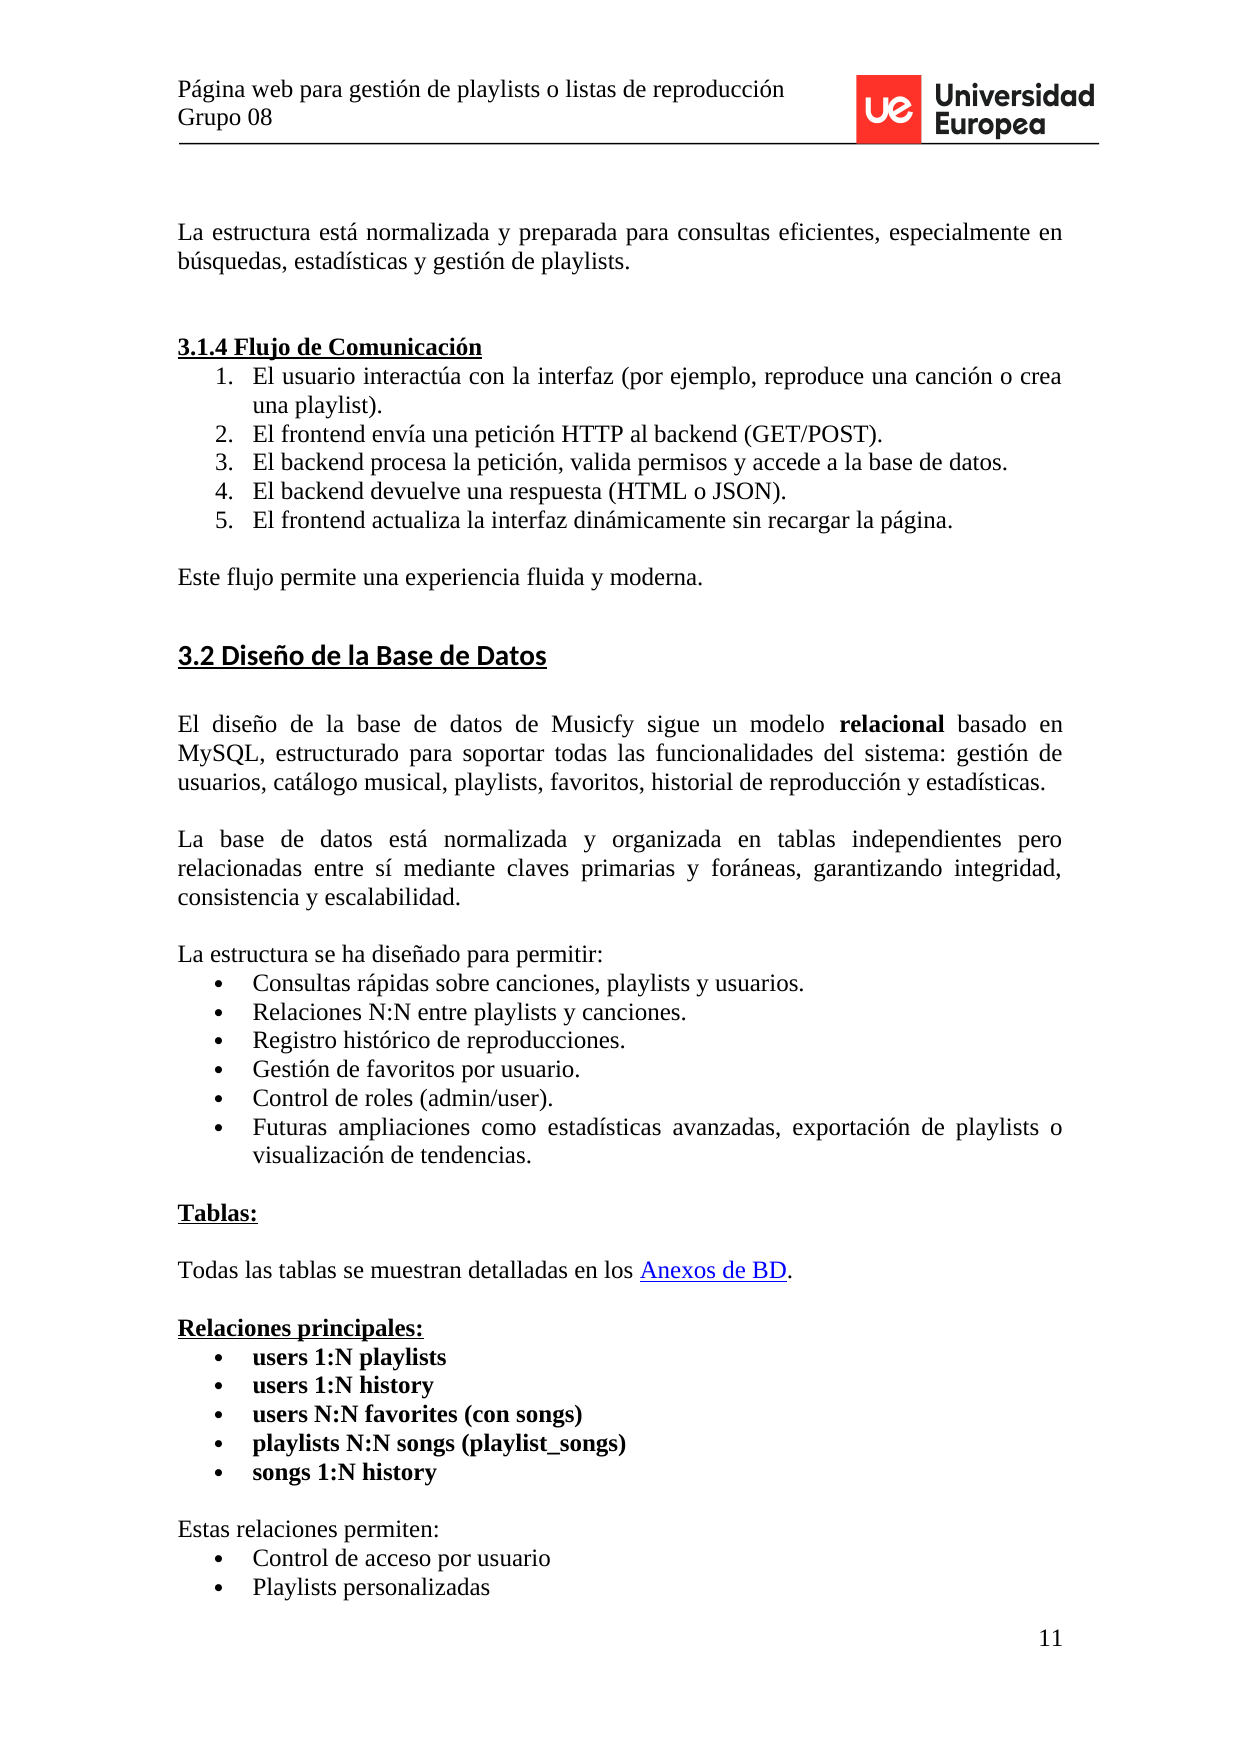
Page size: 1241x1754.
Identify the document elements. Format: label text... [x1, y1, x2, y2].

list Control de roles (admin/user). [215, 1083, 1063, 1112]
list Control de acceso por usuario [215, 1543, 1063, 1572]
list El backend procesa la petición, valida permisos y accede a la base de datos. [215, 447, 1063, 476]
text Todas las tablas se muestran detalladas en los Anexos de BD. [177, 1256, 1063, 1284]
text 3.1.4 Flujo de Comunicación [177, 332, 1063, 361]
text Estas relaciones permiten: [177, 1514, 1063, 1543]
text La base de datos está normalizada y organizada en tablas independientes pero relacionadas entre sí mediante claves primarias y foráneas, garantizando integridad, consistencia y escalabilidad. [177, 824, 1063, 911]
text Relaciones principales: [177, 1313, 1063, 1342]
text El diseño de la base de datos de Musicfy sigue un modelo relacional basado en MySQL, estructurado para soportar todas las funcionalidades del sistema: gestión de usuarios, catálogo musical, playlists, favoritos, historial de reproducción y estadísticas. [177, 709, 1063, 796]
picture [856, 75, 1094, 144]
list Registro histórico de reproducciones. [215, 1026, 1063, 1054]
list Playlists personalizadas [215, 1572, 1063, 1601]
list El frontend envía una petición HTTP al backend (GET/POST). [215, 419, 1063, 447]
list El backend devuelve una respuesta (HTML o JSON). [215, 476, 1063, 505]
list Gestión de favoritos por usuario. [215, 1054, 1063, 1083]
list users 1:N playlists [215, 1342, 1063, 1371]
subtitle 3.2 Diseño de la Base de Datos [177, 637, 1063, 672]
list Futuras ampliaciones como estadísticas avanzadas, exportación de playlists o visualización de tendencias. [215, 1112, 1063, 1169]
list El usuario interactúa con la interfaz (por ejemplo, reproduce una canción o crea una playlist). [215, 361, 1063, 419]
list playlists N:N songs (playlist_songs) [215, 1428, 1063, 1457]
text La estructura se ha diseñado para permitir: [177, 939, 1063, 968]
list Consultas rápidas sobre canciones, playlists y usuarios. [215, 968, 1063, 997]
list users N:N favorites (con songs) [215, 1399, 1063, 1428]
list songs 1:N history [215, 1457, 1063, 1486]
text Este flujo permite una experiencia fluida y moderna. [177, 562, 1063, 591]
list El frontend actualiza la interfaz dinámicamente sin recargar la página. [215, 505, 1063, 534]
list Relaciones N:N entre playlists y canciones. [215, 997, 1063, 1026]
text La estructura está normalizada y preparada para consultas eficientes, especialmente en búsquedas, estadísticas y gestión de playlists. [177, 217, 1063, 275]
list users 1:N history [215, 1371, 1063, 1399]
text Tablas: [177, 1198, 1063, 1227]
